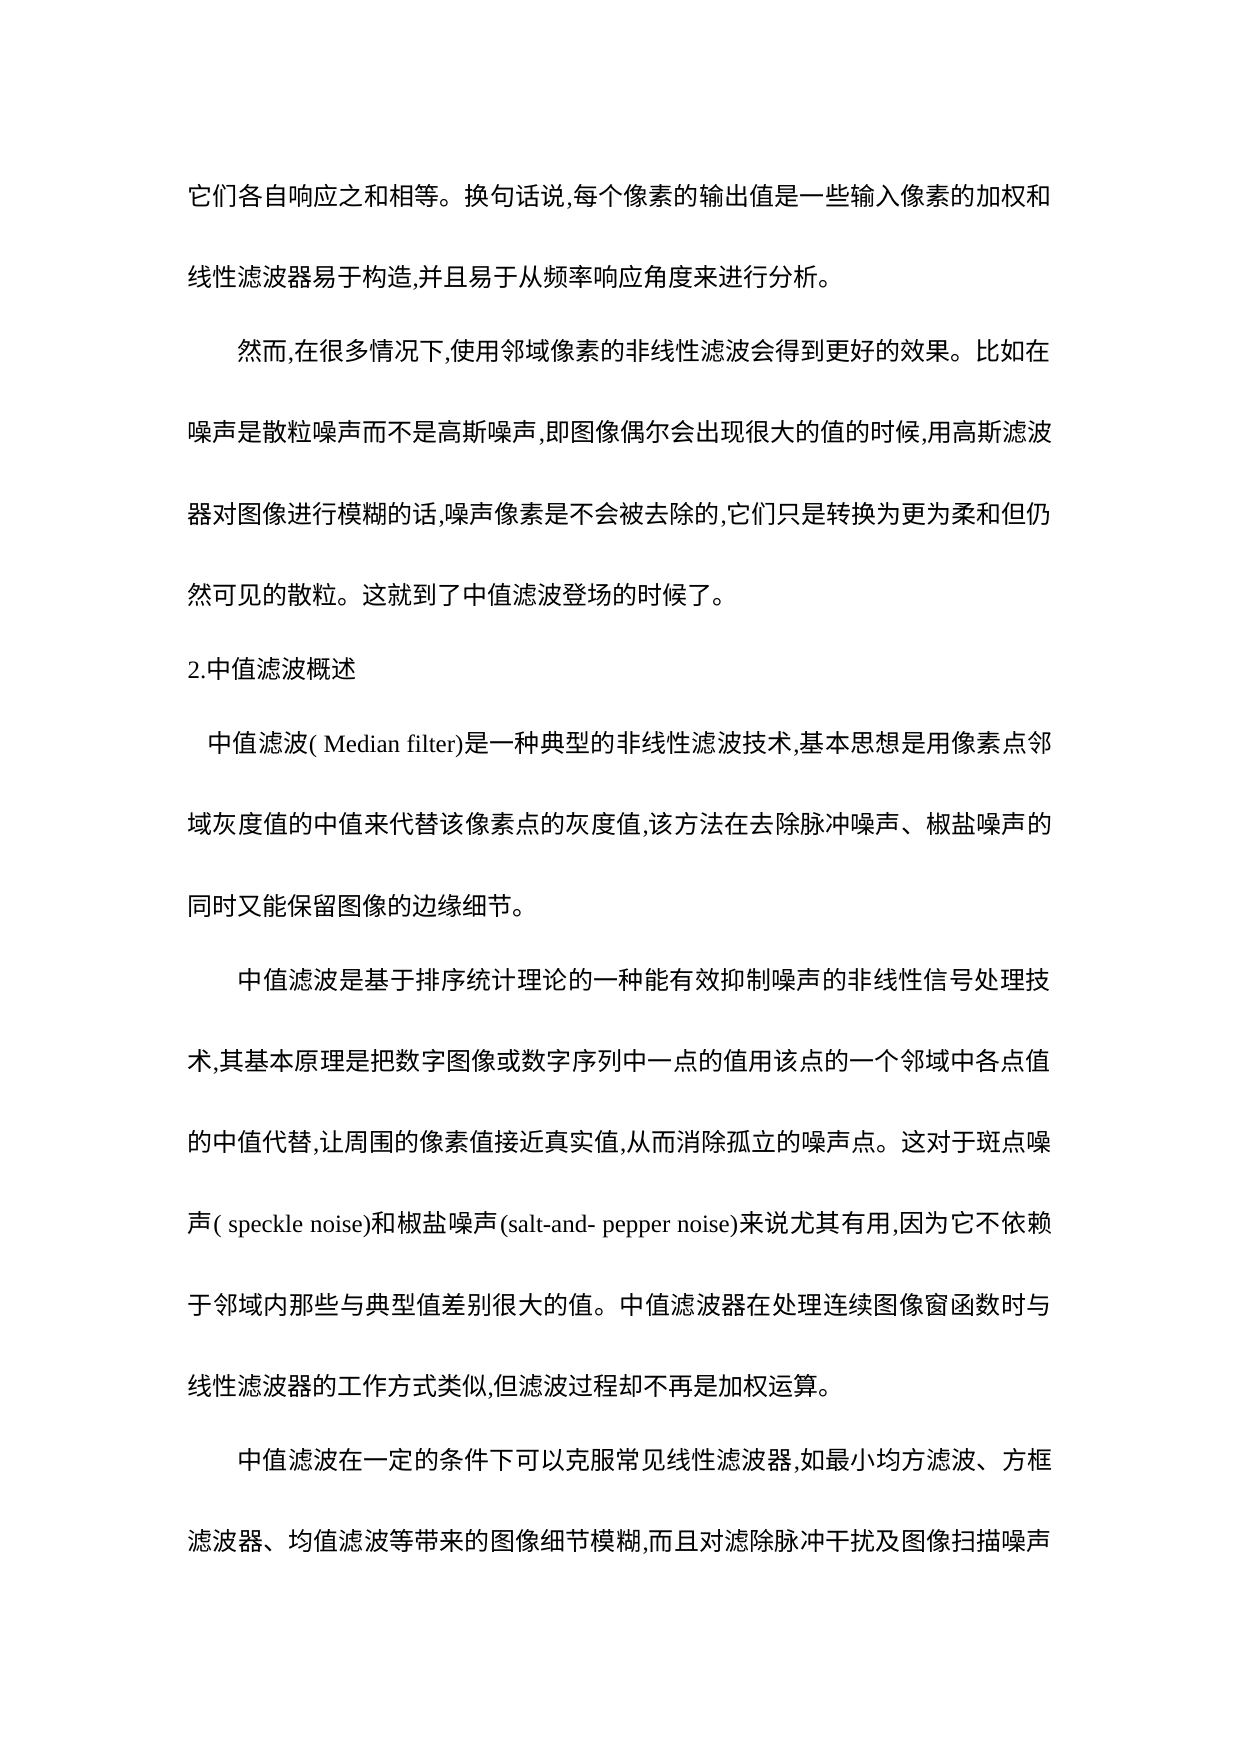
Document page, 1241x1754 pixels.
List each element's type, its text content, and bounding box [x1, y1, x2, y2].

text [187, 162, 1053, 308]
text 然而,在很多情况下,使用邻域像素的非线性滤波会得到更好的效果。比如在噪声是散粒噪声而不是高斯噪声,即图像偶尔会出现很大的值的时候,用高斯滤波器对图像进行模糊的话,噪声像素是不会被去除的,它们只是转换为更为柔和但仍然可见的散粒。这就到了中值滤波登场的时候了。 [187, 317, 1053, 626]
text 中值滤波( Median filter)是一种典型的非线性滤波技术,基本思想是用像素点邻域灰度值的中值来代替该像素点的灰度值,该方法在去除脉冲噪声、椒盐噪声的同时又能保留图像的边缘细节。 [187, 709, 1053, 937]
text 中值滤波是基于排序统计理论的一种能有效抑制噪声的非线性信号处理技术,其基本原理是把数字图像或数字序列中一点的值用该点的一个邻域中各点值的中值代替,让周围的像素值接近真实值,从而消除孤立的噪声点。这对于斑点噪声( speckle noise)和椒盐噪声(salt-and- pepper noise)来说尤其有用,因为它不依赖于邻域内那些与典型值差别很大的值。中值滤波器在处理连续图像窗函数时与线性滤波器的工作方式类似,但滤波过程却不再是加权运算。 [187, 946, 1053, 1417]
text 2.中值滤波概述 [187, 635, 1053, 700]
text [187, 1426, 1053, 1572]
